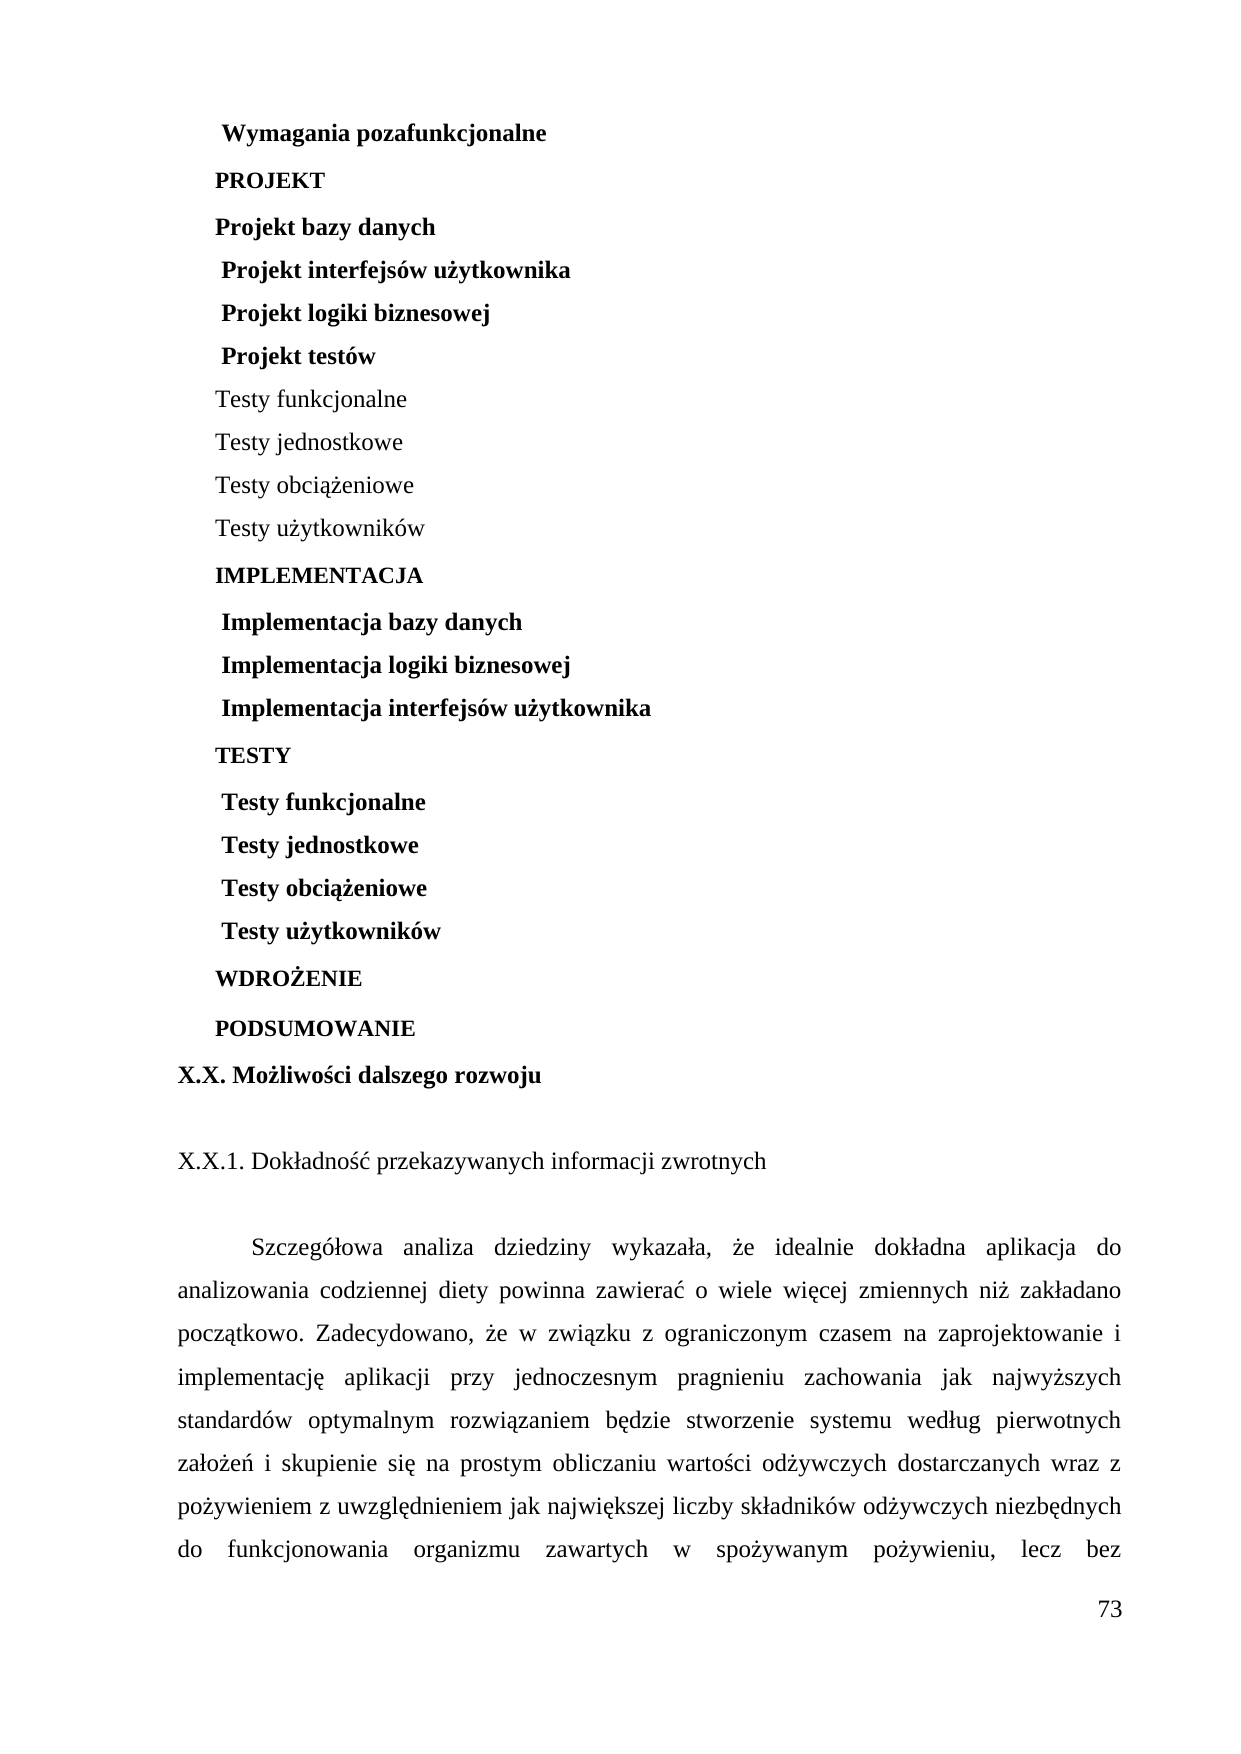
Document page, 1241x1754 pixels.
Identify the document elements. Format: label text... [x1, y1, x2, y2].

subtitle X.X. Możliwości dalszego rozwoju [177, 1060, 1122, 1088]
subtitle projekt [215, 161, 1122, 195]
subtitle Projekt bazy danych [215, 212, 1122, 240]
subtitle Testy użytkowników [215, 513, 1122, 542]
subtitle podsumowanie [215, 1009, 1122, 1043]
subtitle Testy jednostkowe [215, 830, 1122, 858]
subtitle Projekt logiki biznesowej [215, 298, 1122, 327]
subtitle implementacja [215, 557, 1122, 590]
subtitle Testy obciążeniowe [215, 873, 1122, 902]
subtitle Testy funkcjonalne [215, 787, 1122, 815]
subtitle Implementacja bazy danych [215, 607, 1122, 636]
subtitle Implementacja logiki biznesowej [215, 650, 1122, 679]
subtitle testy [215, 736, 1122, 770]
subtitle X.X.1. Dokładność przekazywanych informacji zwrotnych [177, 1146, 1122, 1175]
subtitle wdrożenie [215, 959, 1122, 993]
subtitle Testy użytkowników [215, 916, 1122, 945]
subtitle Testy funkcjonalne [215, 384, 1122, 413]
subtitle Wymagania pozafunkcjonalne [215, 118, 1122, 147]
subtitle Projekt interfejsów użytkownika [215, 255, 1122, 283]
subtitle Implementacja interfejsów użytkownika [215, 693, 1122, 722]
subtitle Testy obciążeniowe [215, 470, 1122, 499]
subtitle Testy jednostkowe [215, 427, 1122, 456]
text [177, 1232, 1122, 1563]
subtitle Projekt testów [215, 341, 1122, 370]
